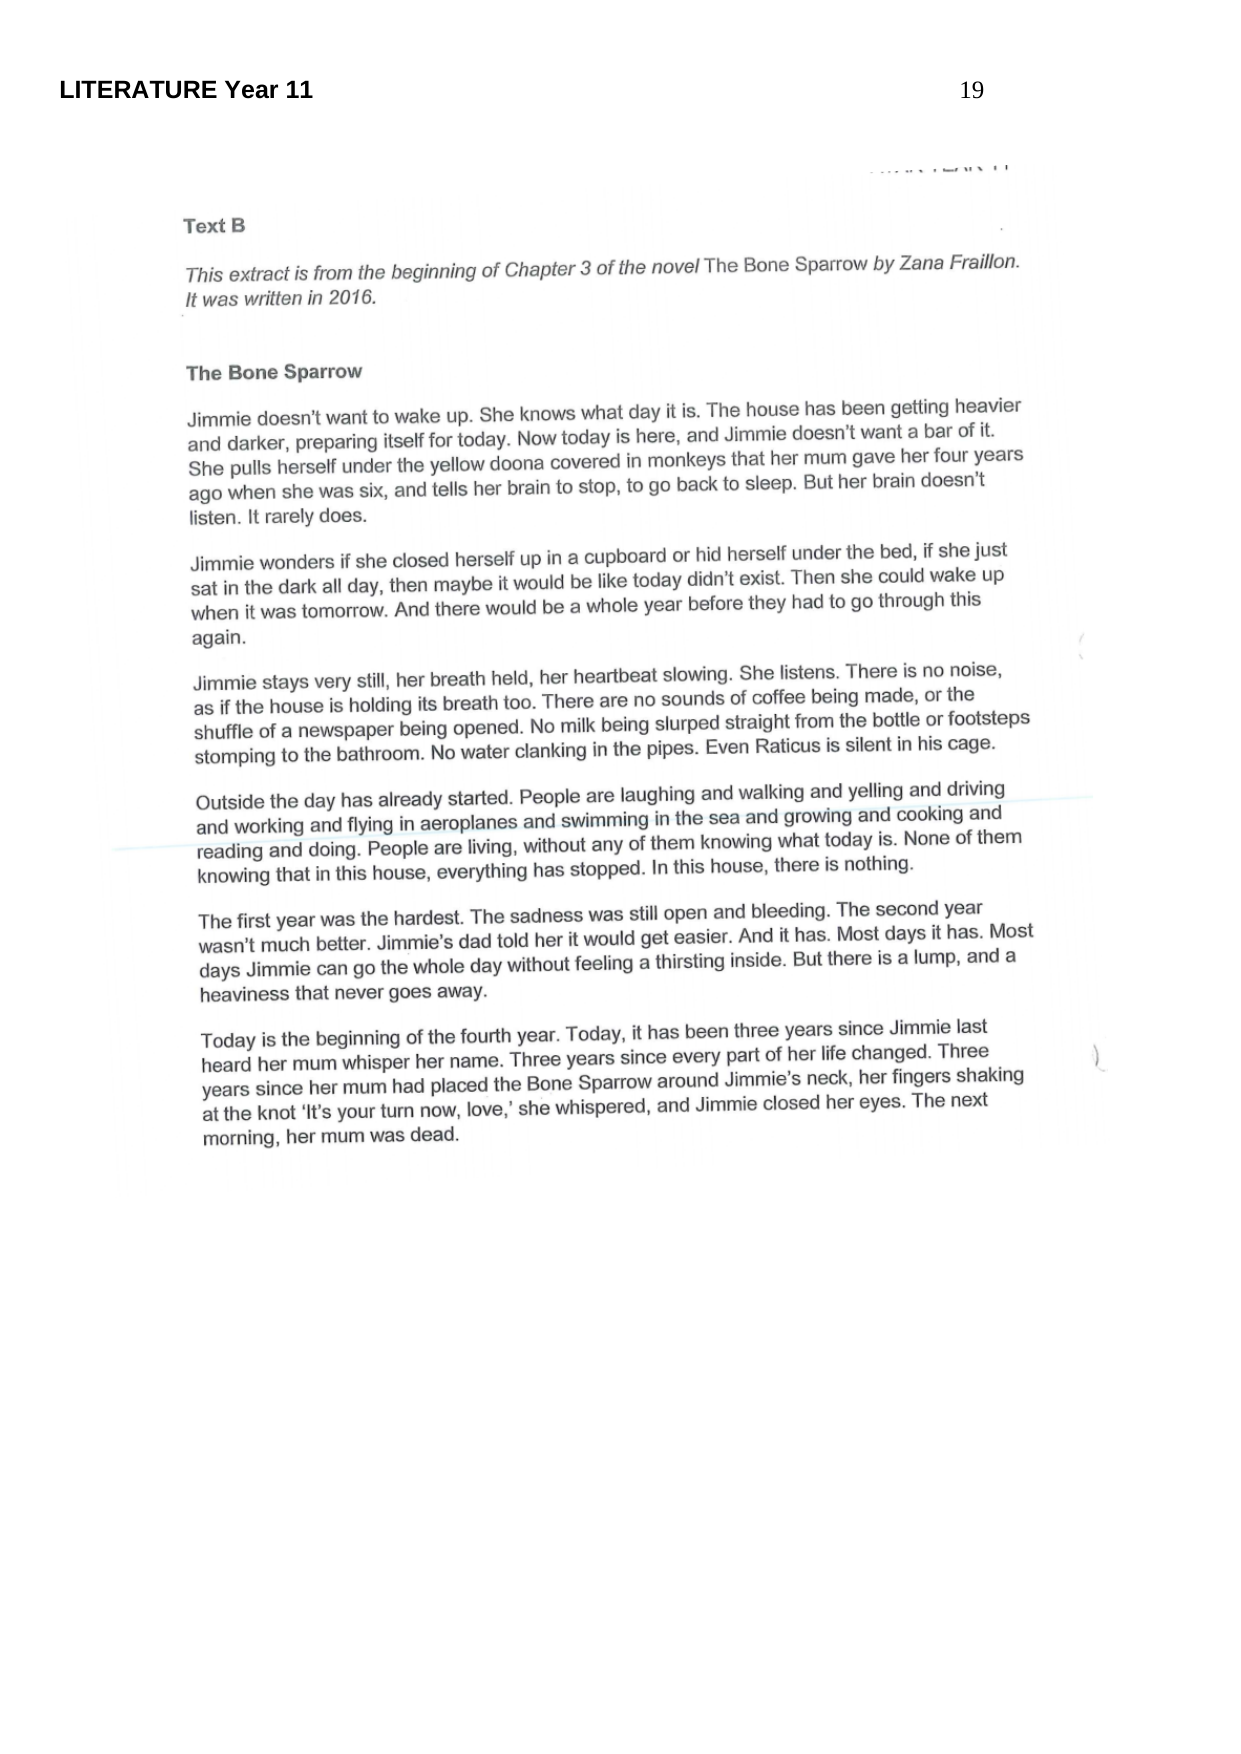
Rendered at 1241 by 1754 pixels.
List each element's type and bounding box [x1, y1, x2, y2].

picture [60, 162, 1112, 1198]
